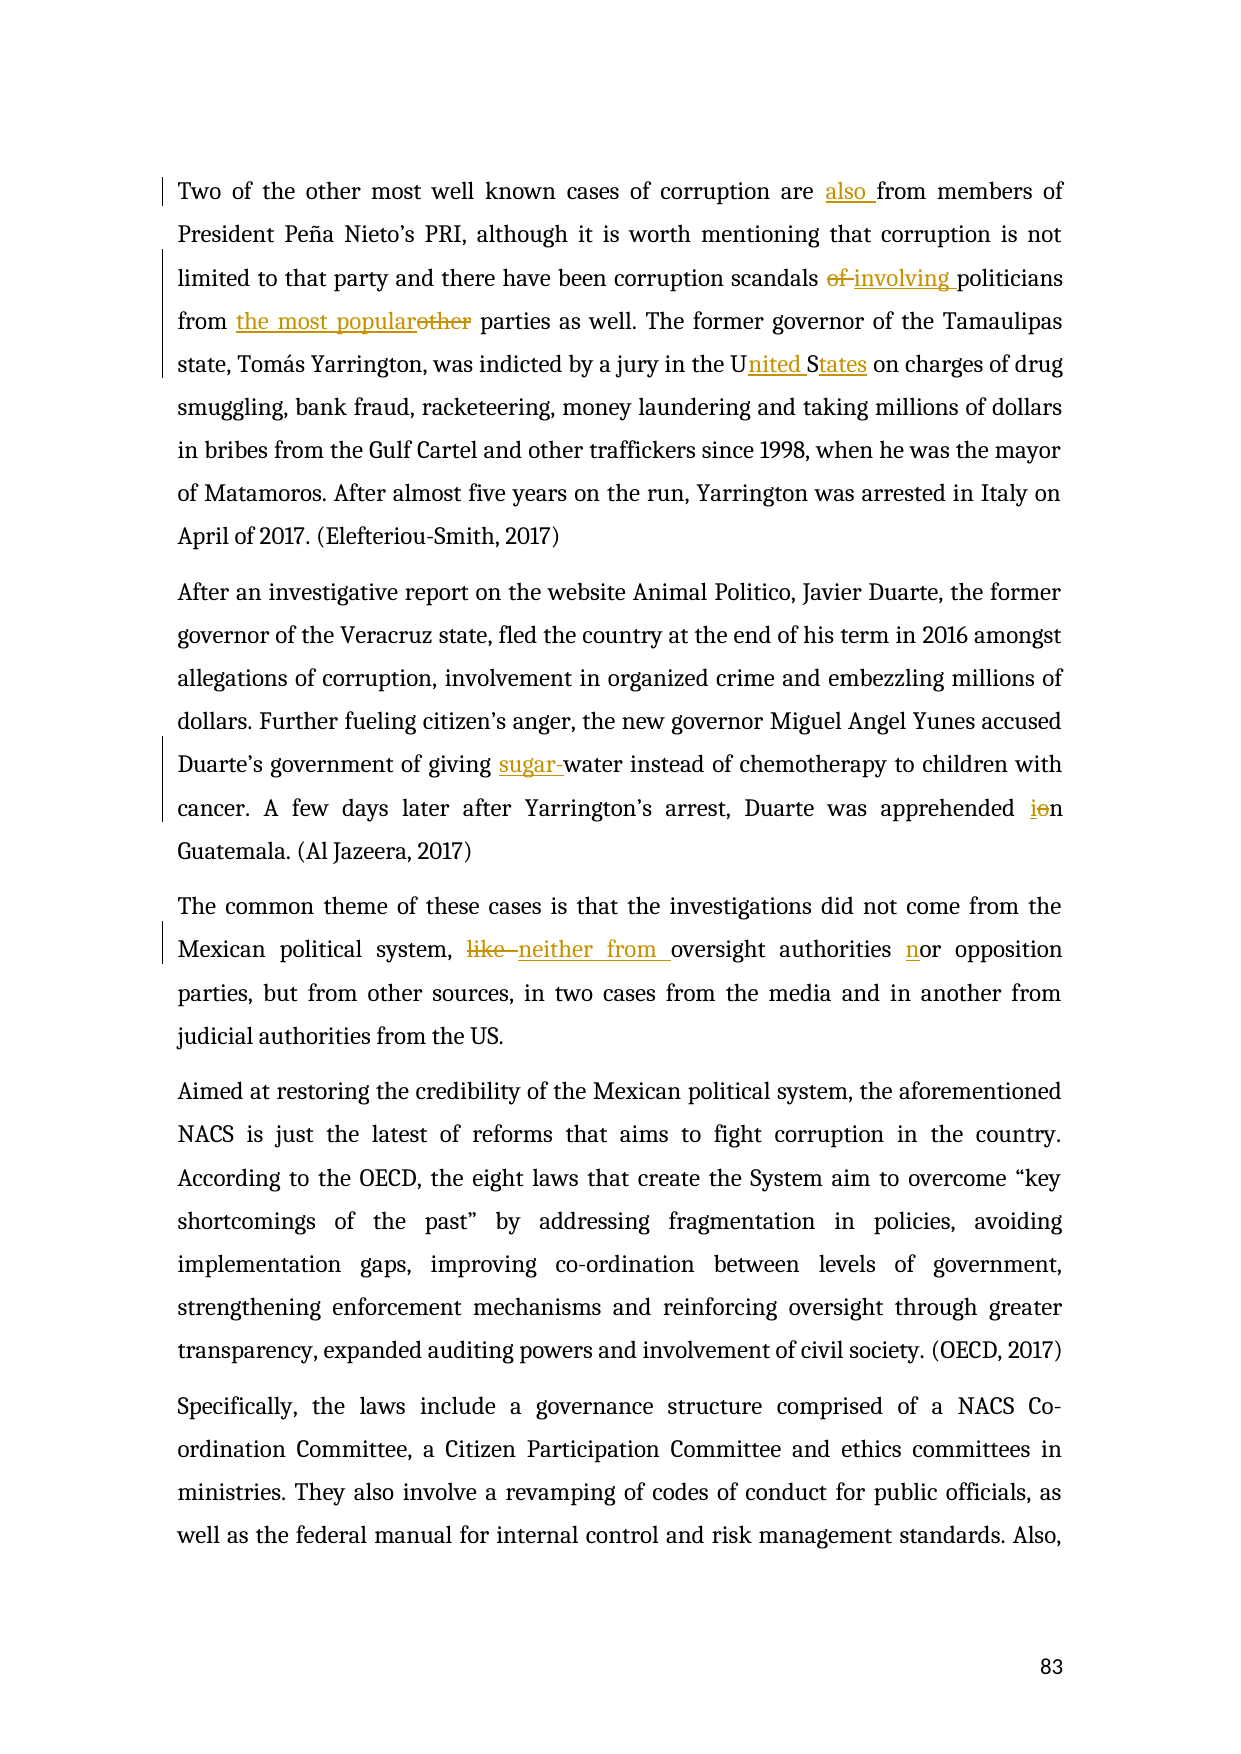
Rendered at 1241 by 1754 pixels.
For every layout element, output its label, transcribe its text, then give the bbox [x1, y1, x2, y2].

text After an investigative report on the website Animal Politico, Javier Duarte, the former governor of the Veracruz state, fled the country at the end of his term in 2016 amongst allegations of corruption, involvement in organized crime and embezzling millions of dollars. Further fueling citizen’s anger, the new governor Miguel Angel Yunes accused Duarte’s government of giving water instead of chemotherapy to children with cancer. A few days later after Yarrington’s arrest, Duarte was apprehended n Guatemala. (Al Jazeera, 2017) [177, 578, 1063, 865]
text The common theme of these cases is that the investigations did not come from the Mexican political system, oversight authorities or opposition parties, but from other sources, in two cases from the media and in another from judicial authorities from the US. [177, 892, 1063, 1050]
text Aimed at restoring the credibility of the Mexican political system, the aforementioned NACS is just the latest of reforms that aims to fight corruption in the country. According to the OECD, the eight laws that create the System aim to overcome “key shortcomings of the past” by addressing fragmentation in policies, avoiding implementation gaps, improving co-ordination between levels of government, strengthening enforcement mechanisms and reinforcing oversight through greater transparency, expanded auditing powers and involvement of civil society. (OECD, 2017) [177, 1077, 1063, 1365]
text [177, 1392, 1063, 1550]
text Two of the other most well known cases of corruption are from members of President Peña Nieto’s PRI, although it is worth mentioning that corruption is not limited to that party and there have been corruption scandals politicians from parties as well. The former governor of the Tamaulipas state, Tomás Yarrington, was indicted by a jury in the US on charges of drug smuggling, bank fraud, racketeering, money laundering and taking millions of dollars in bribes from the Gulf Cartel and other traffickers since 1998, when he was the mayor of Matamoros. After almost five years on the run, Yarrington was arrested in Italy on April of 2017. (Elefteriou-Smith, 2017) [177, 177, 1063, 551]
